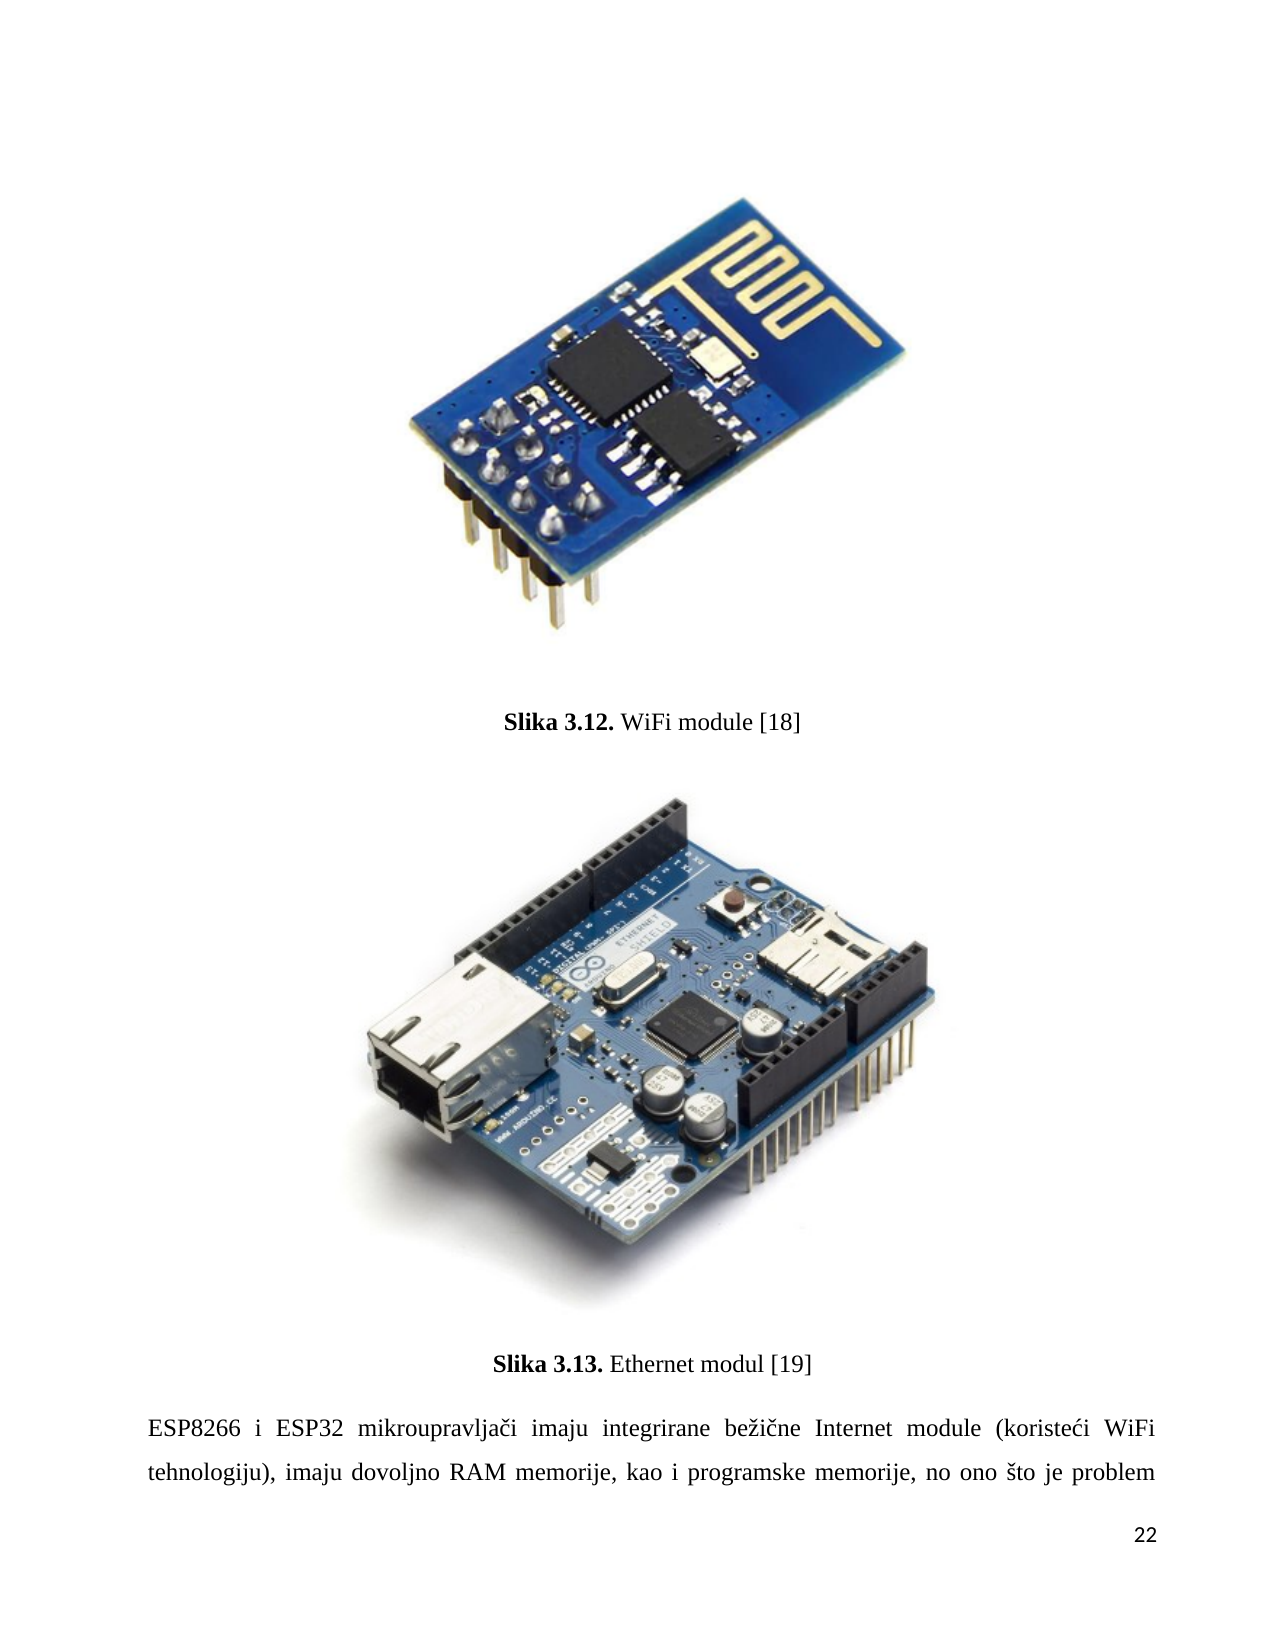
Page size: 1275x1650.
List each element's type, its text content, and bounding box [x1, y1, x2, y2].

text Slika 3.13. Ethernet modul [19] [148, 1349, 1157, 1378]
text Slika 3.12. WiFi module [18] [148, 707, 1157, 736]
picture [301, 147, 1003, 672]
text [148, 1413, 1157, 1485]
picture [289, 770, 1015, 1315]
